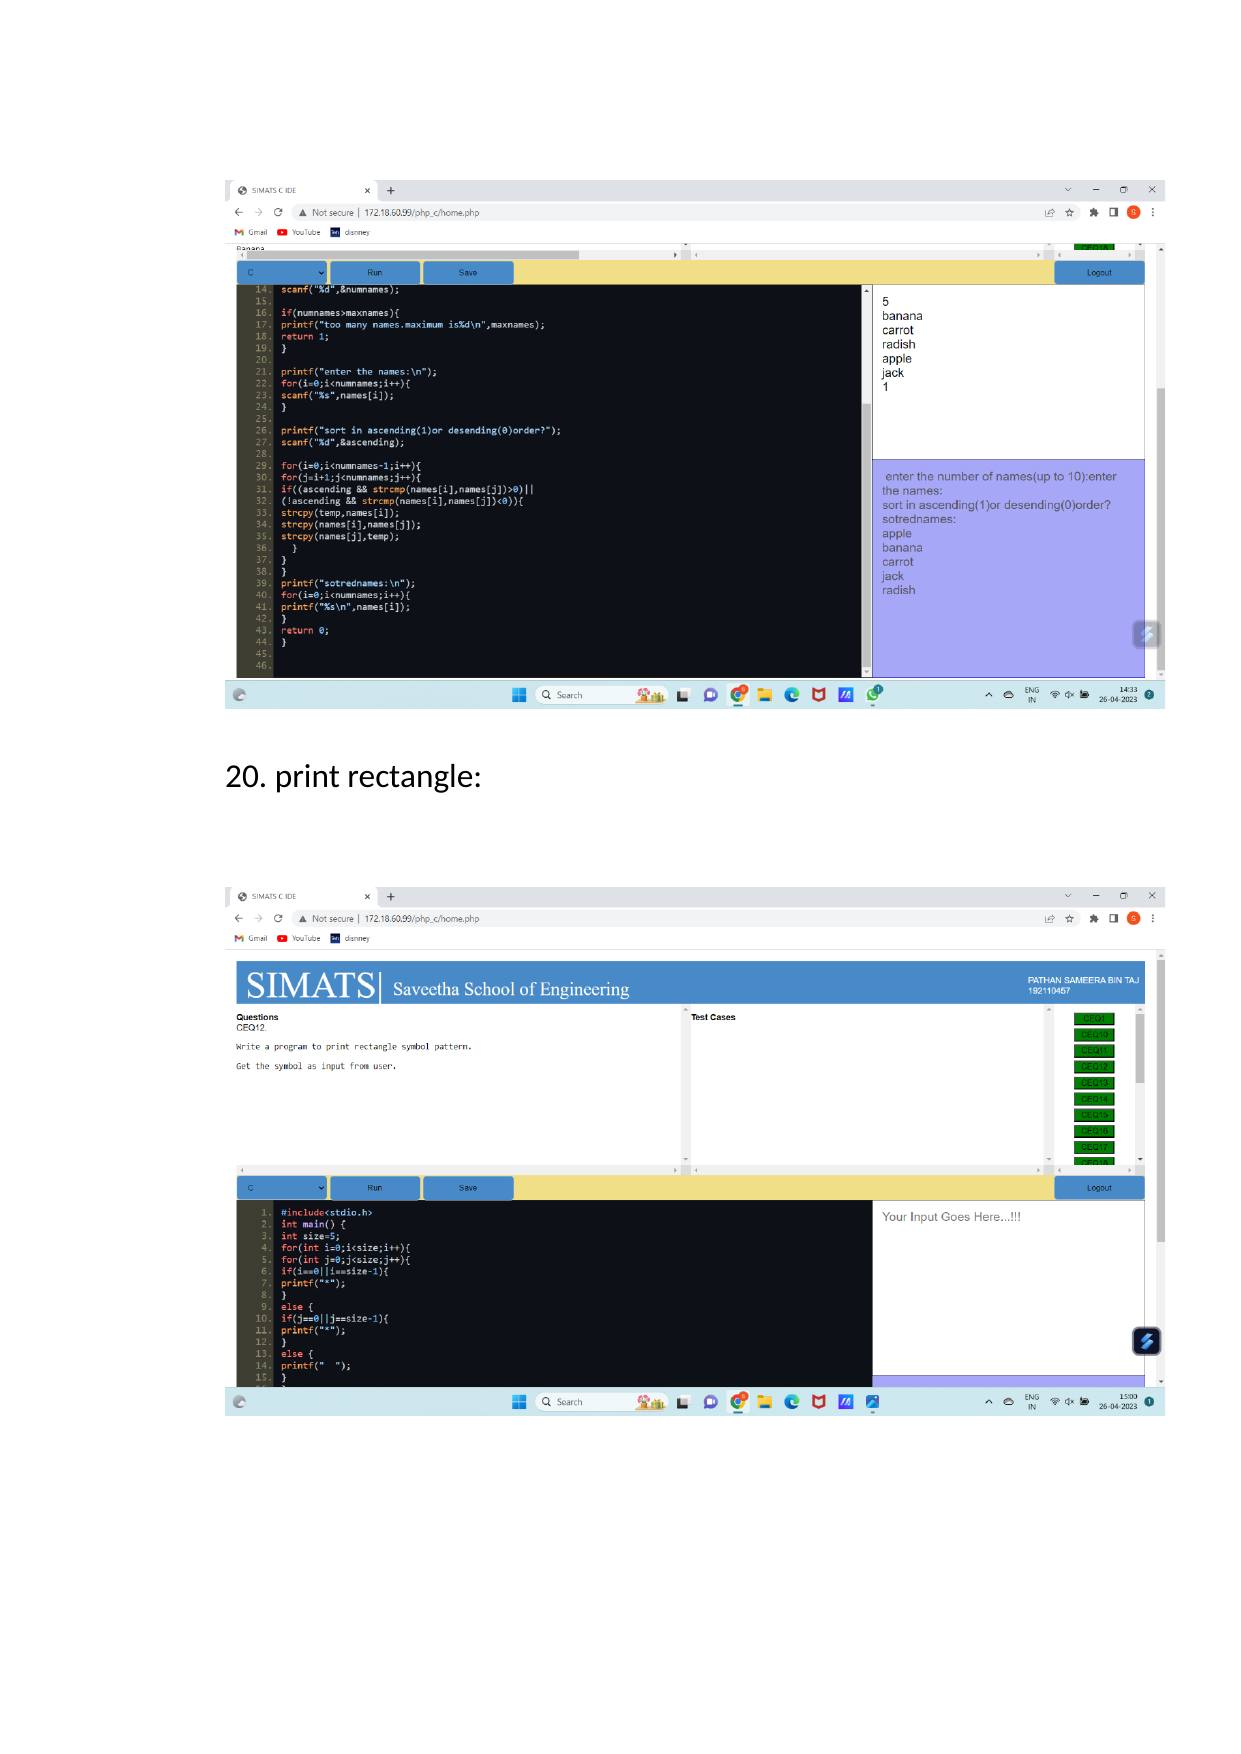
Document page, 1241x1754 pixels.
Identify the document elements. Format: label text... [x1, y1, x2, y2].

picture [225, 887, 1166, 1416]
list 20. print rectangle: [225, 755, 1090, 796]
picture [225, 180, 1166, 709]
